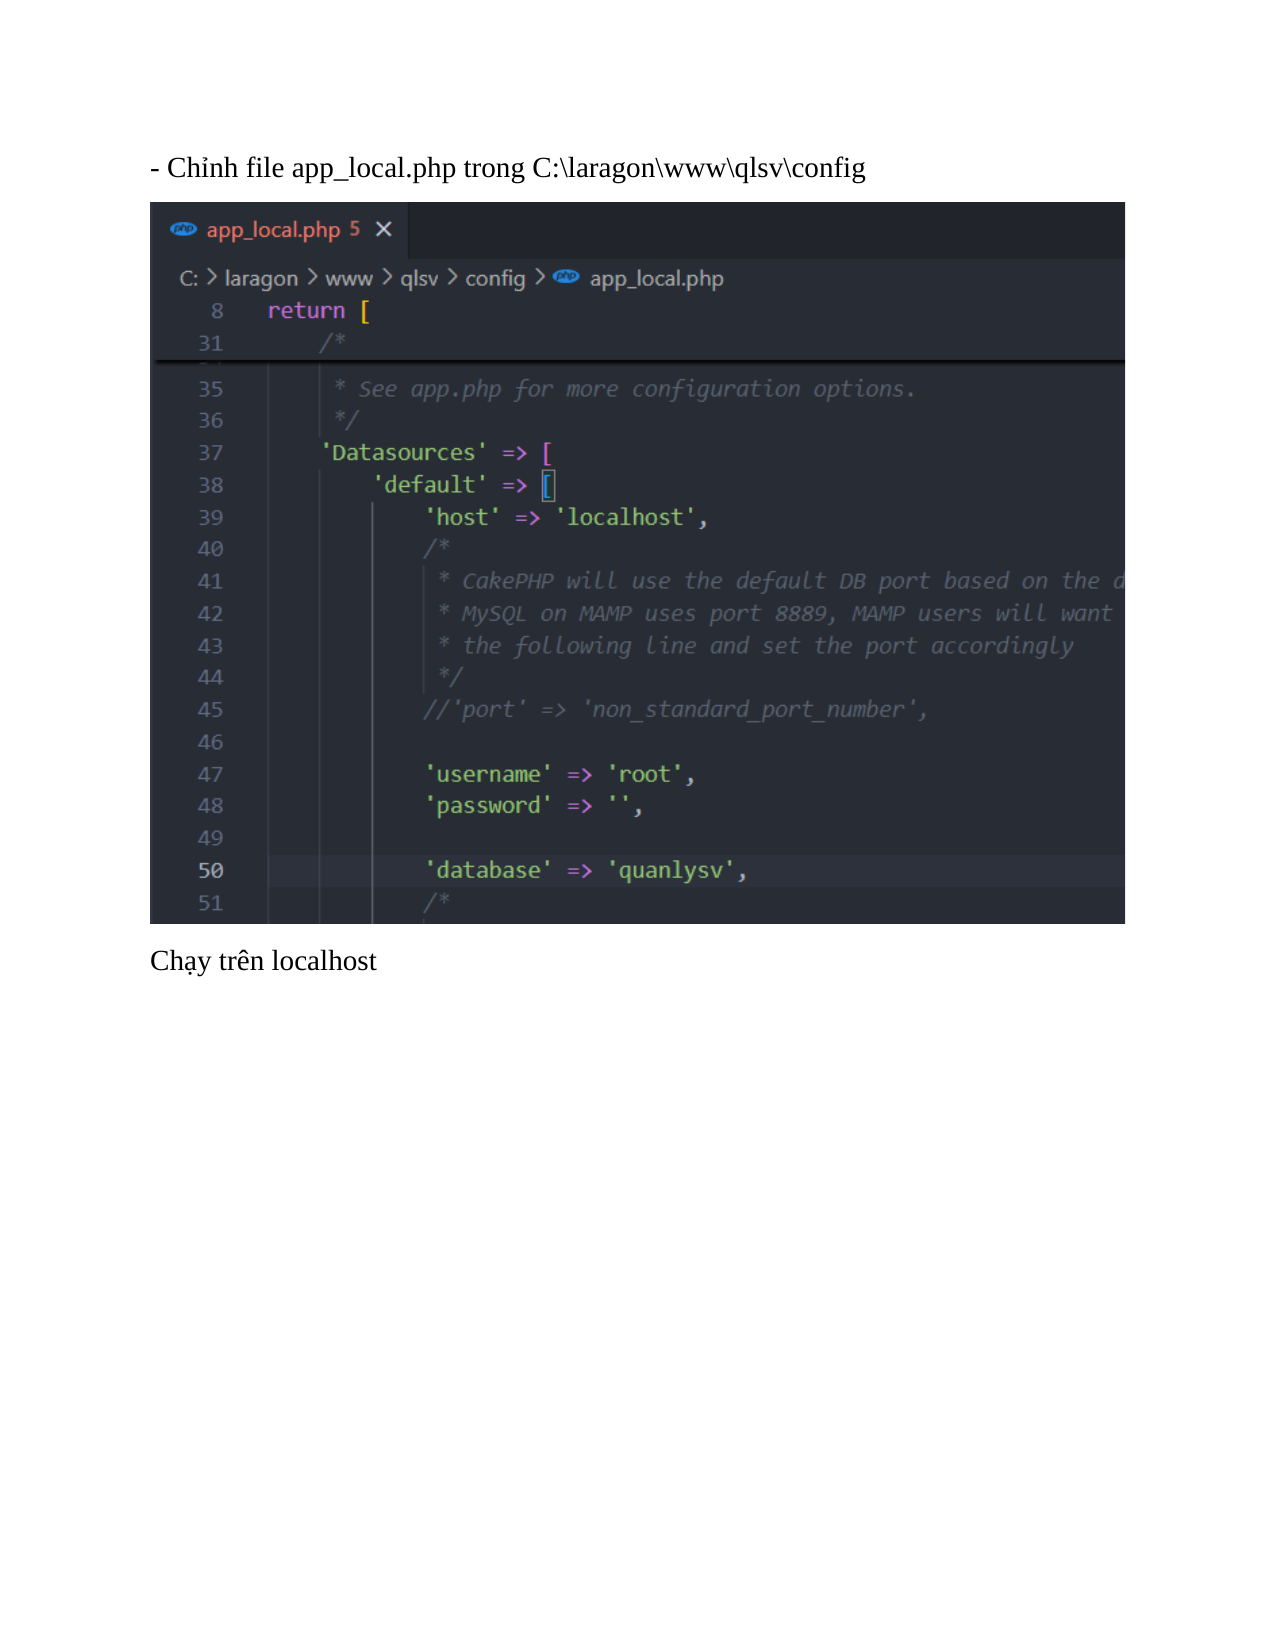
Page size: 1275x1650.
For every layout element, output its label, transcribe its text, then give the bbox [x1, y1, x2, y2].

picture [150, 202, 1125, 924]
text - Chỉnh file app_local.php trong C:\laragon\www\qlsv\config [150, 150, 1125, 183]
text Chạy trên localhost [150, 943, 1125, 977]
